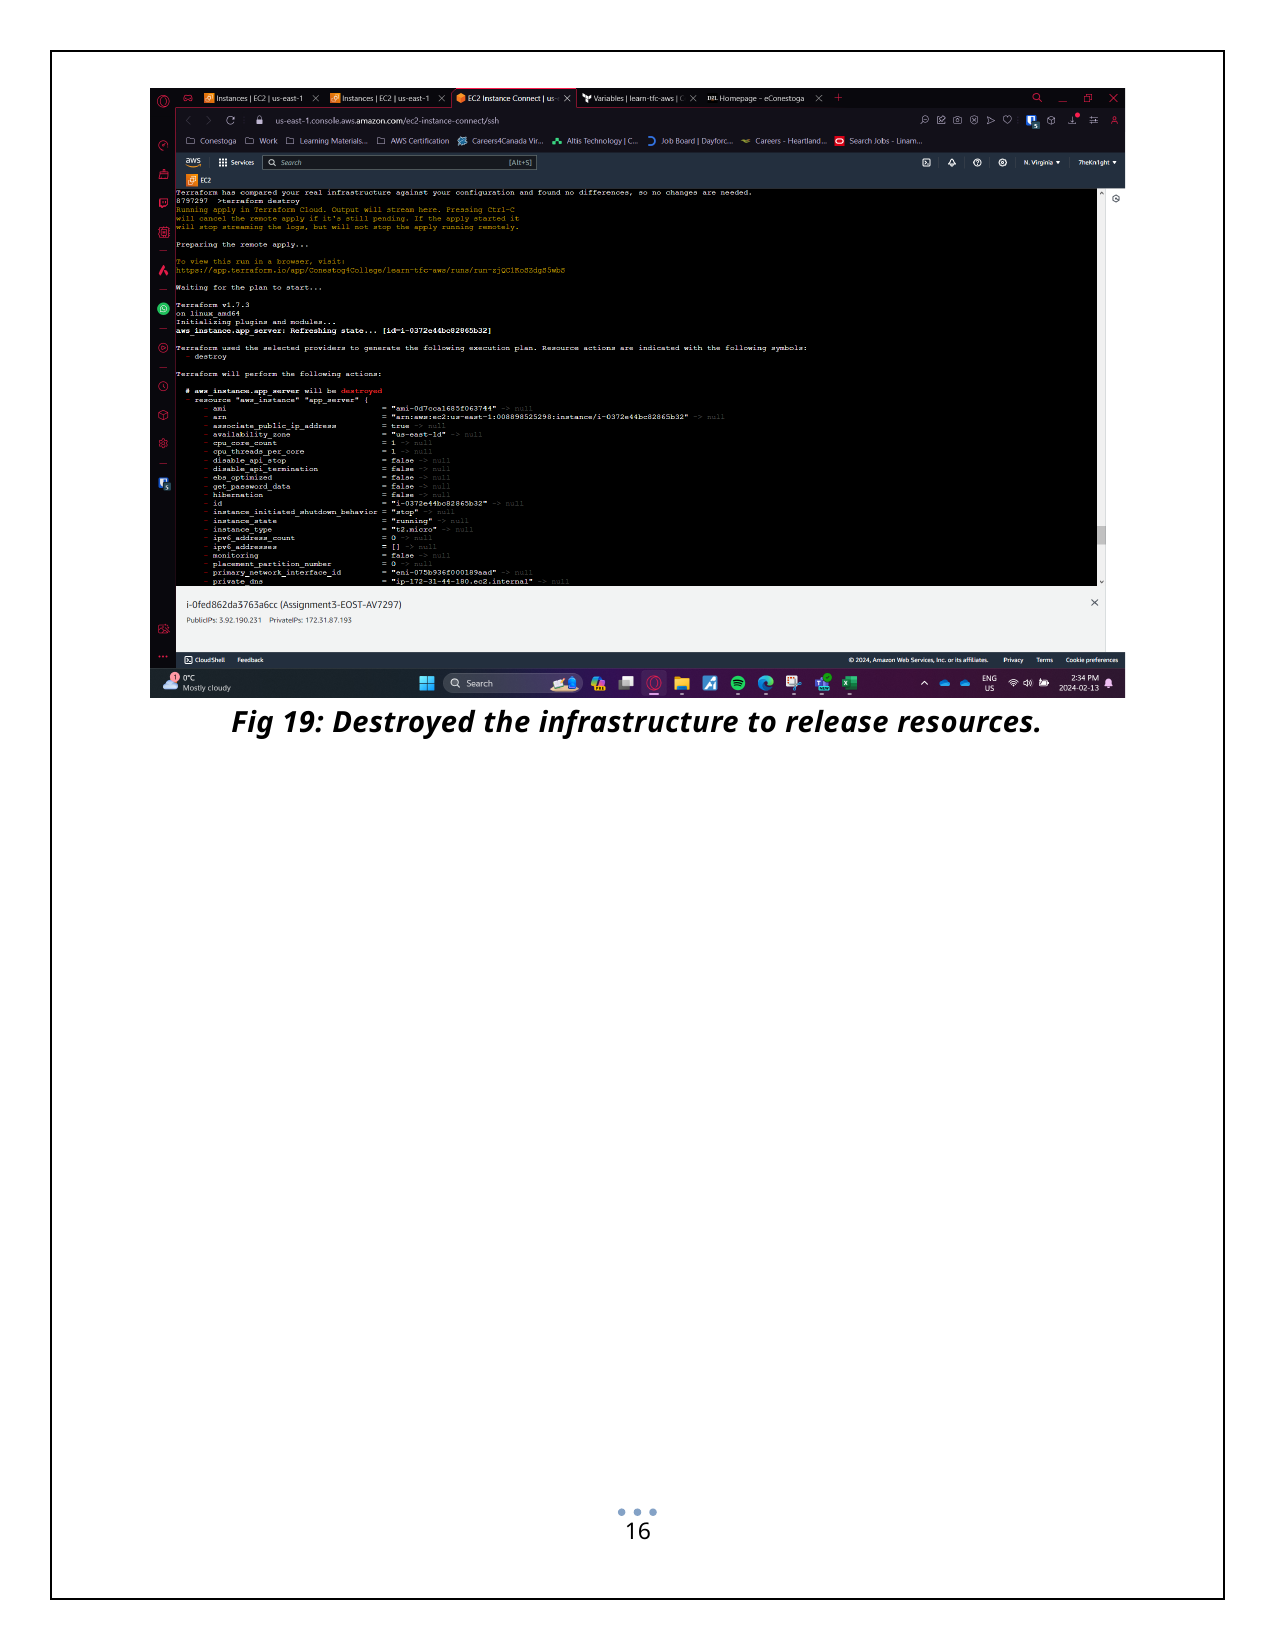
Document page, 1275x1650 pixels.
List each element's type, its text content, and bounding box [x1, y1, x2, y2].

text Fig 19: Destroyed the infrastructure to release resources. [150, 698, 1125, 741]
picture [150, 88, 1125, 698]
